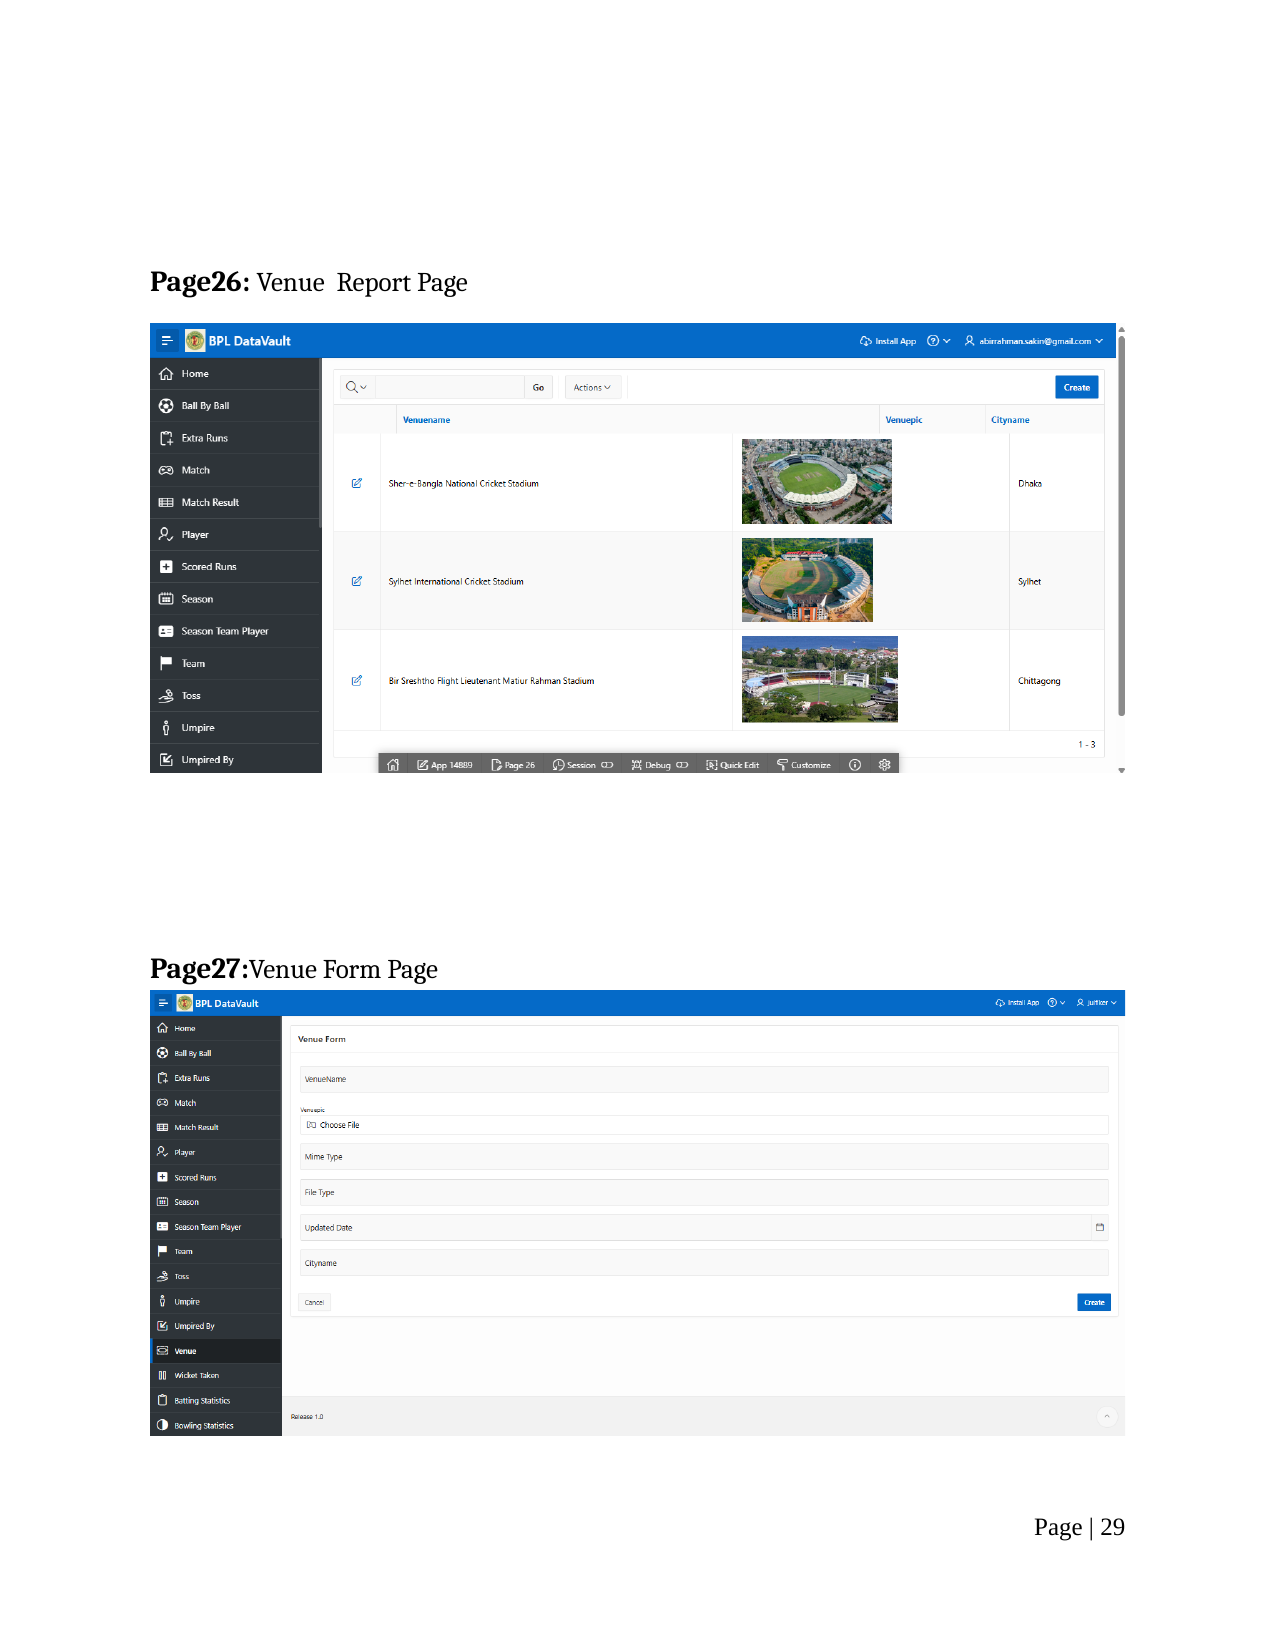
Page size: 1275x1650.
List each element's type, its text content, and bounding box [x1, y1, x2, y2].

text Page27:Venue Form Page [150, 952, 1044, 986]
text Page26: Venue Report Page [150, 265, 1044, 299]
picture [150, 323, 1125, 773]
picture [150, 990, 1125, 1436]
